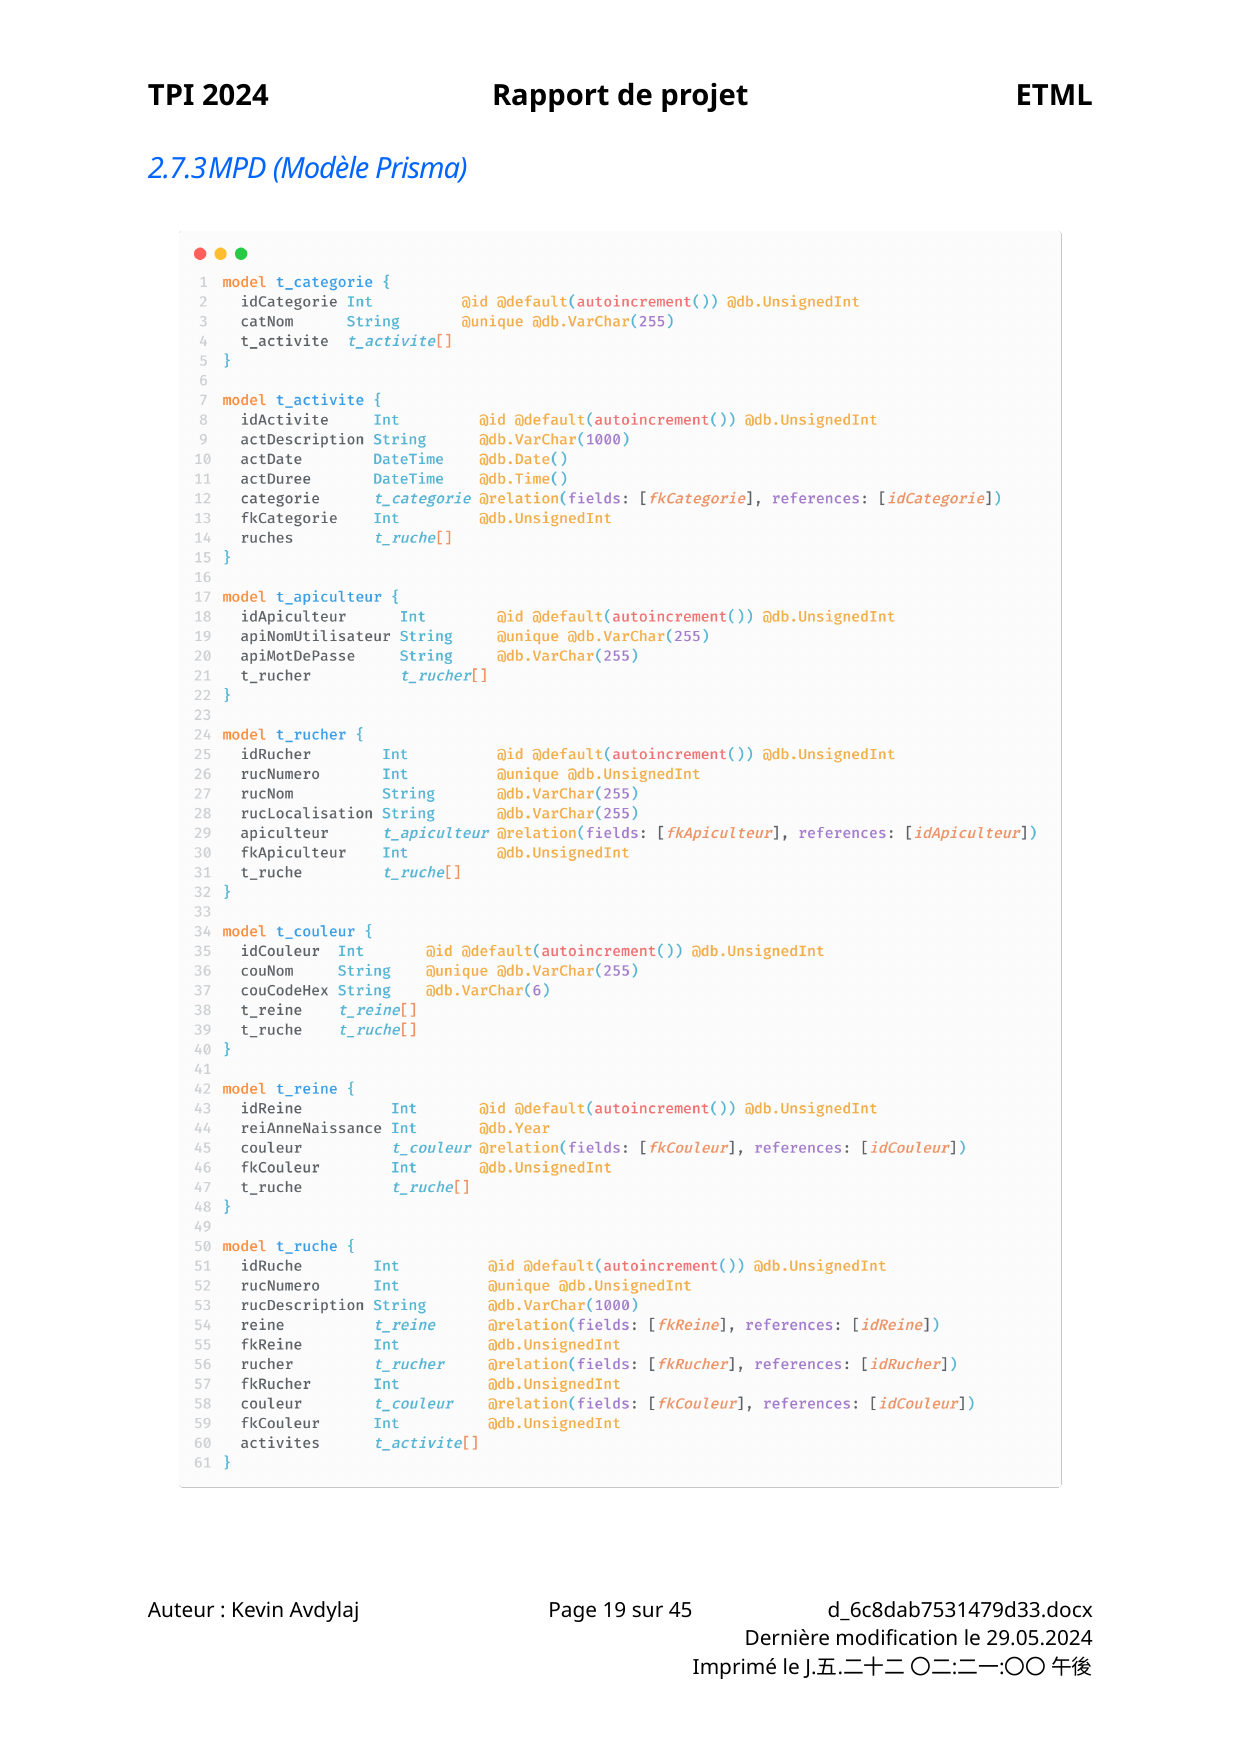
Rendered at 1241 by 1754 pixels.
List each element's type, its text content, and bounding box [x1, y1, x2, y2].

subtitle MPD (Modèle Prisma) [148, 148, 1093, 187]
picture [147, 199, 1093, 1519]
